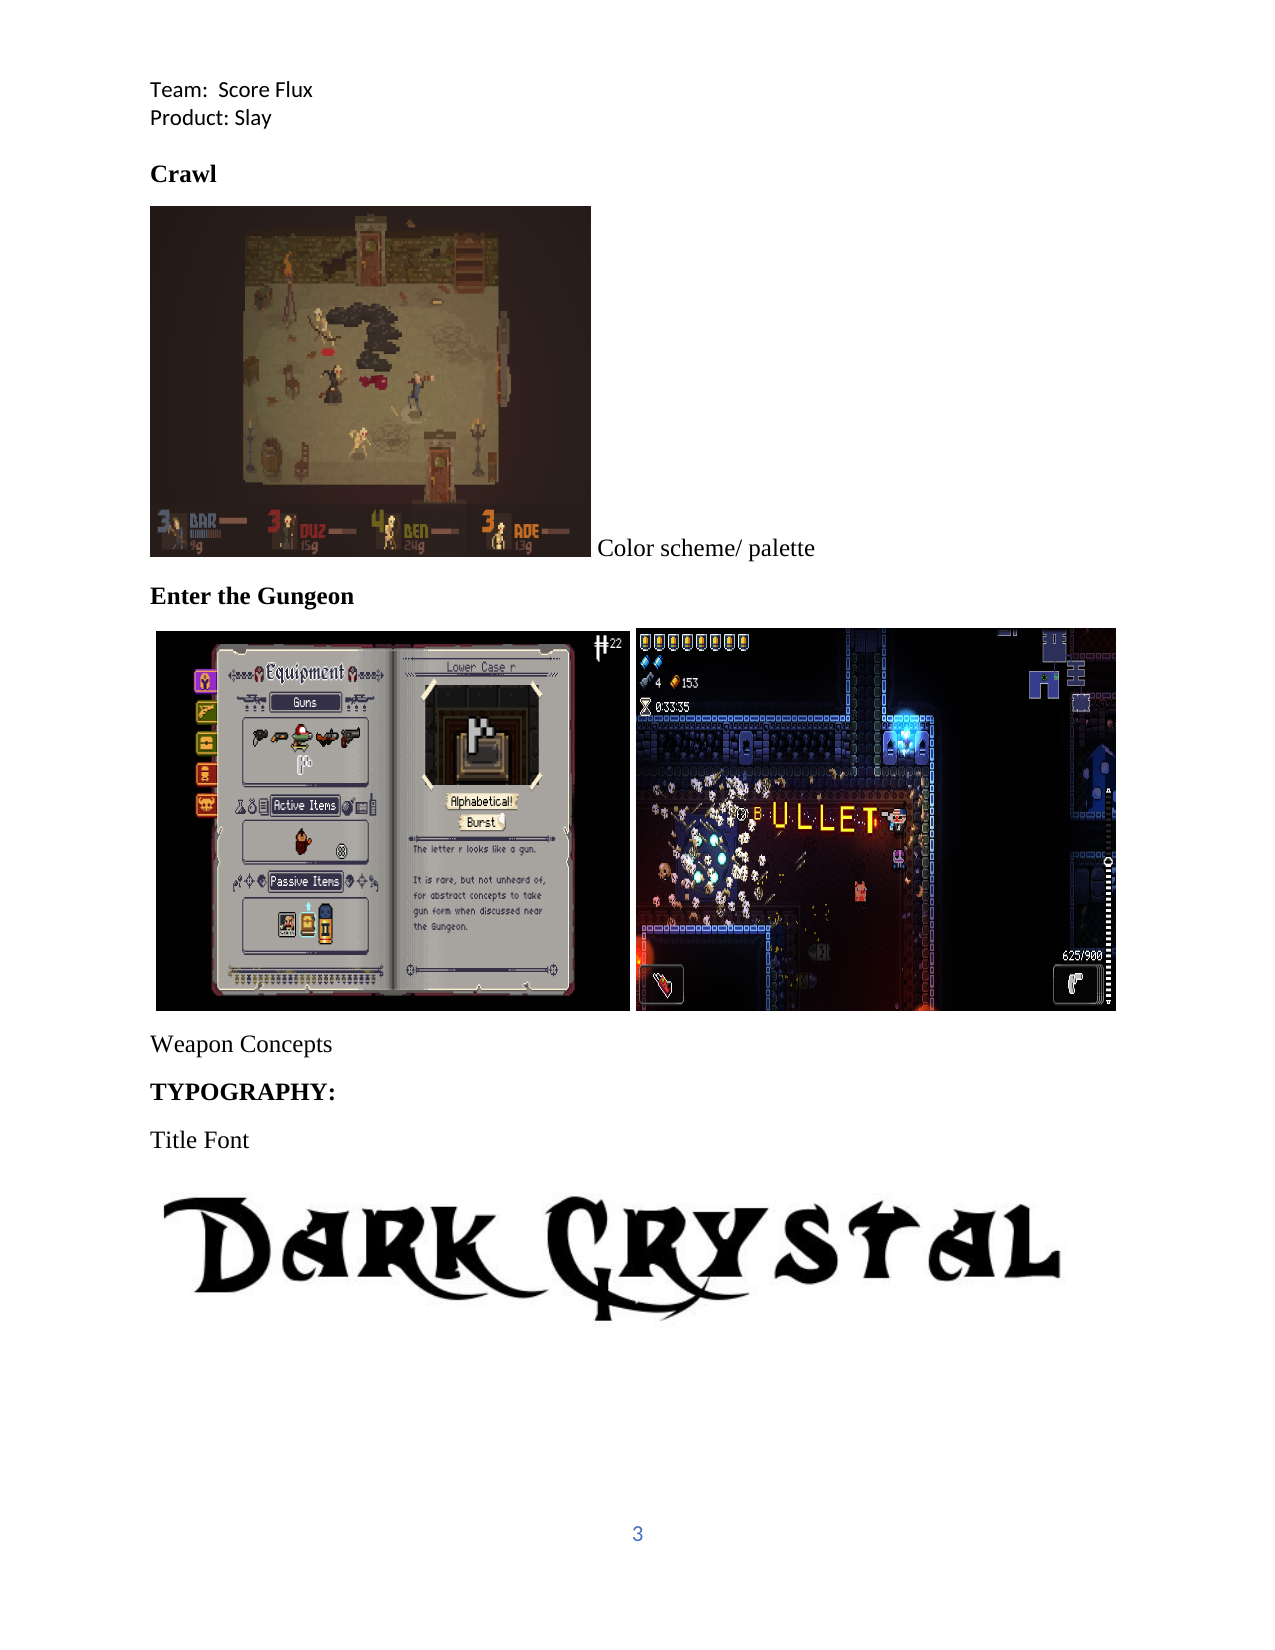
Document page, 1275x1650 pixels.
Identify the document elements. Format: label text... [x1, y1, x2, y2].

text Weapon Concepts [150, 1029, 1125, 1058]
text Title Font [150, 1125, 1125, 1153]
text Crawl [150, 159, 1125, 188]
picture [156, 631, 630, 1011]
picture [636, 628, 1116, 1011]
text TYPOGRAPHY: [150, 1077, 1125, 1106]
picture [150, 206, 591, 557]
text Enter the Gungeon [150, 581, 1125, 610]
picture [150, 1172, 1125, 1339]
